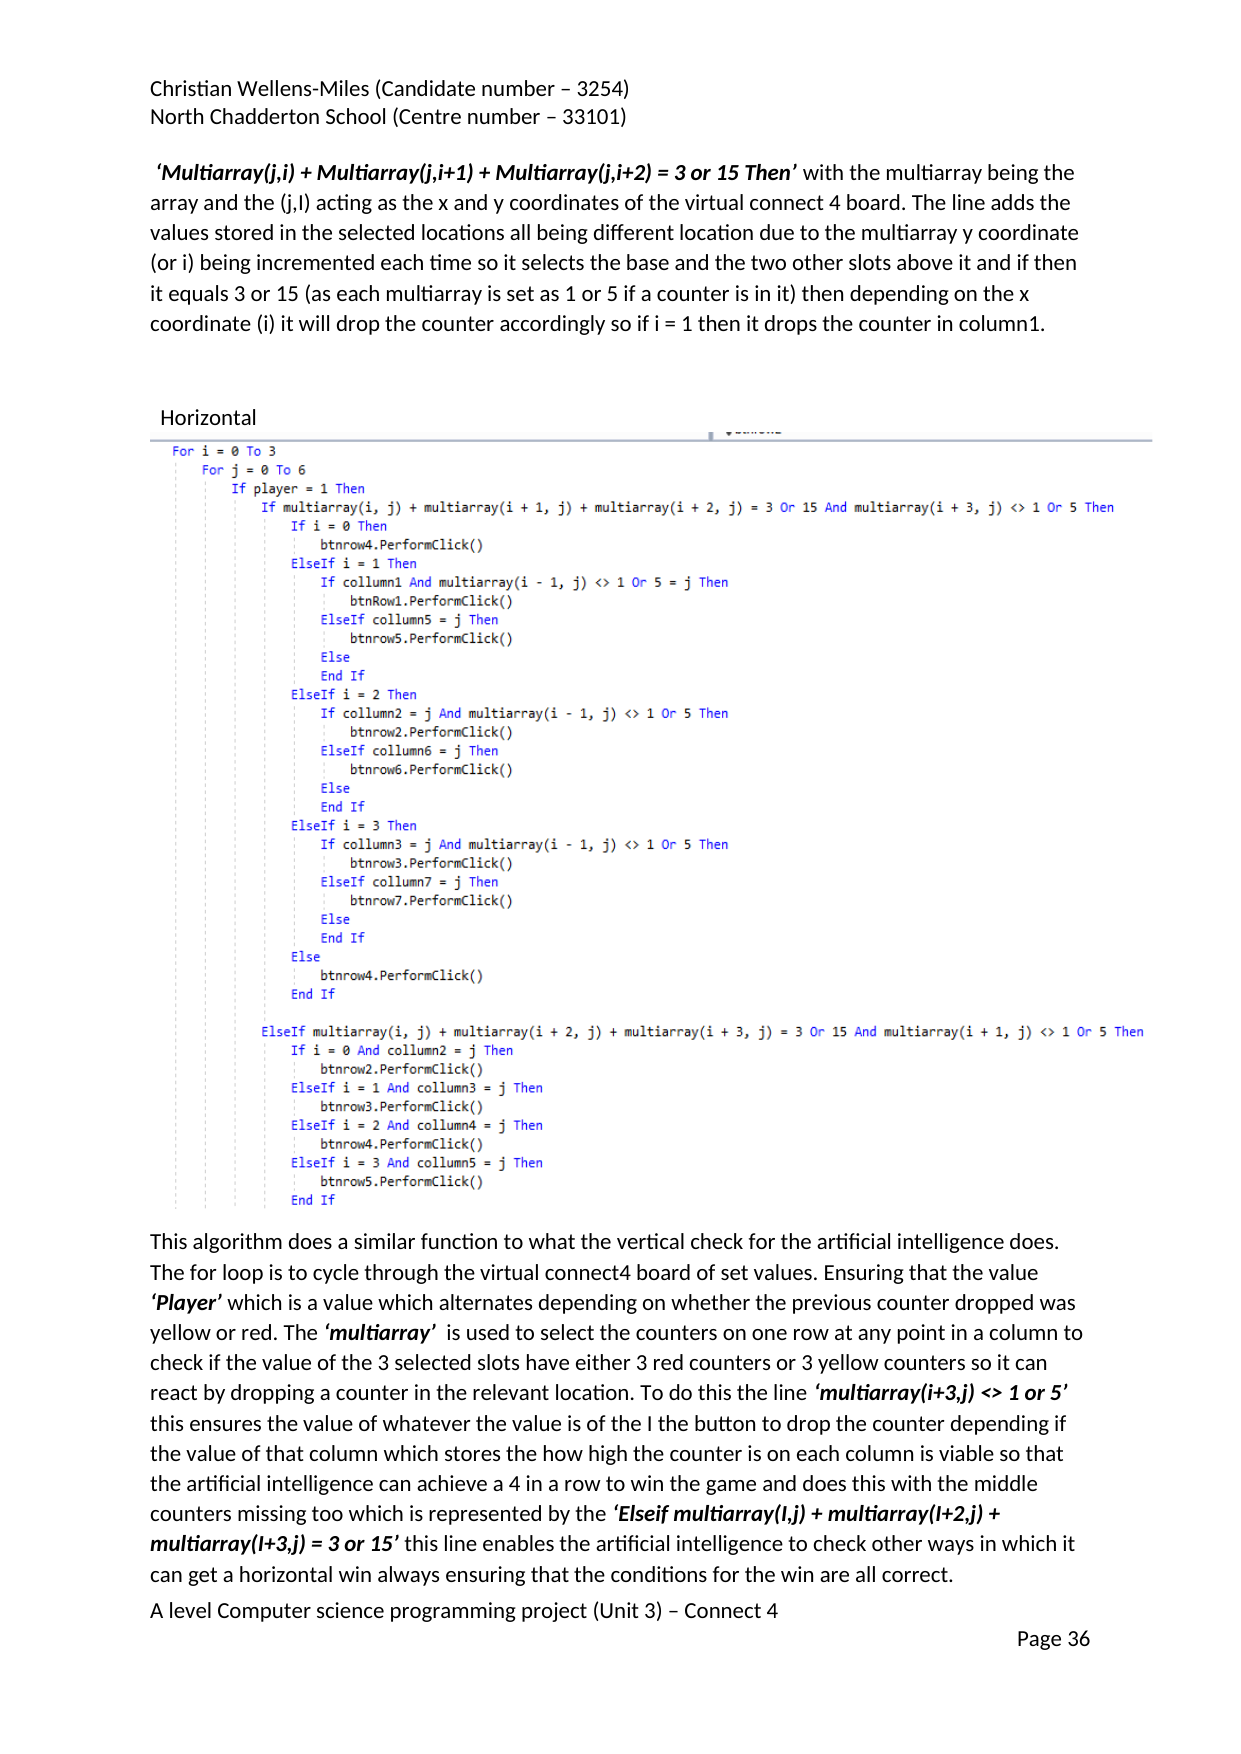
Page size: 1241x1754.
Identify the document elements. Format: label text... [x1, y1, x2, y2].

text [150, 158, 1090, 337]
text Horizontal [150, 403, 1090, 432]
picture [150, 432, 1153, 1209]
text This algorithm does a similar function to what the vertical check for the artificial intelligence does. The for loop is to cycle through the virtual connect4 board of set values. Ensuring that the value ‘Player’ which is a value which alternates depending on whether the previous counter dropped was yellow or red. The ‘multiarray’ is used to select the counters on one row at any point in a column to check if the value of the 3 selected slots have either 3 red counters or 3 yellow counters so it can react by dropping a counter in the relevant location. To do this the line ‘multiarray(i+3,j) <> 1 or 5’ this ensures the value of whatever the value is of the I the button to drop the counter depending if the value of that column which stores the how high the counter is on each column is viable so that the artificial intelligence can achieve a 4 in a row to win the game and does this with the middle counters missing too which is represented by the ‘Elseif multiarray(I,j) + multiarray(I+2,j) + multiarray(I+3,j) = 3 or 15’ this line enables the artificial intelligence to check other ways in which it can get a horizontal win always ensuring that the conditions for the win are all correct. [150, 1227, 1090, 1588]
